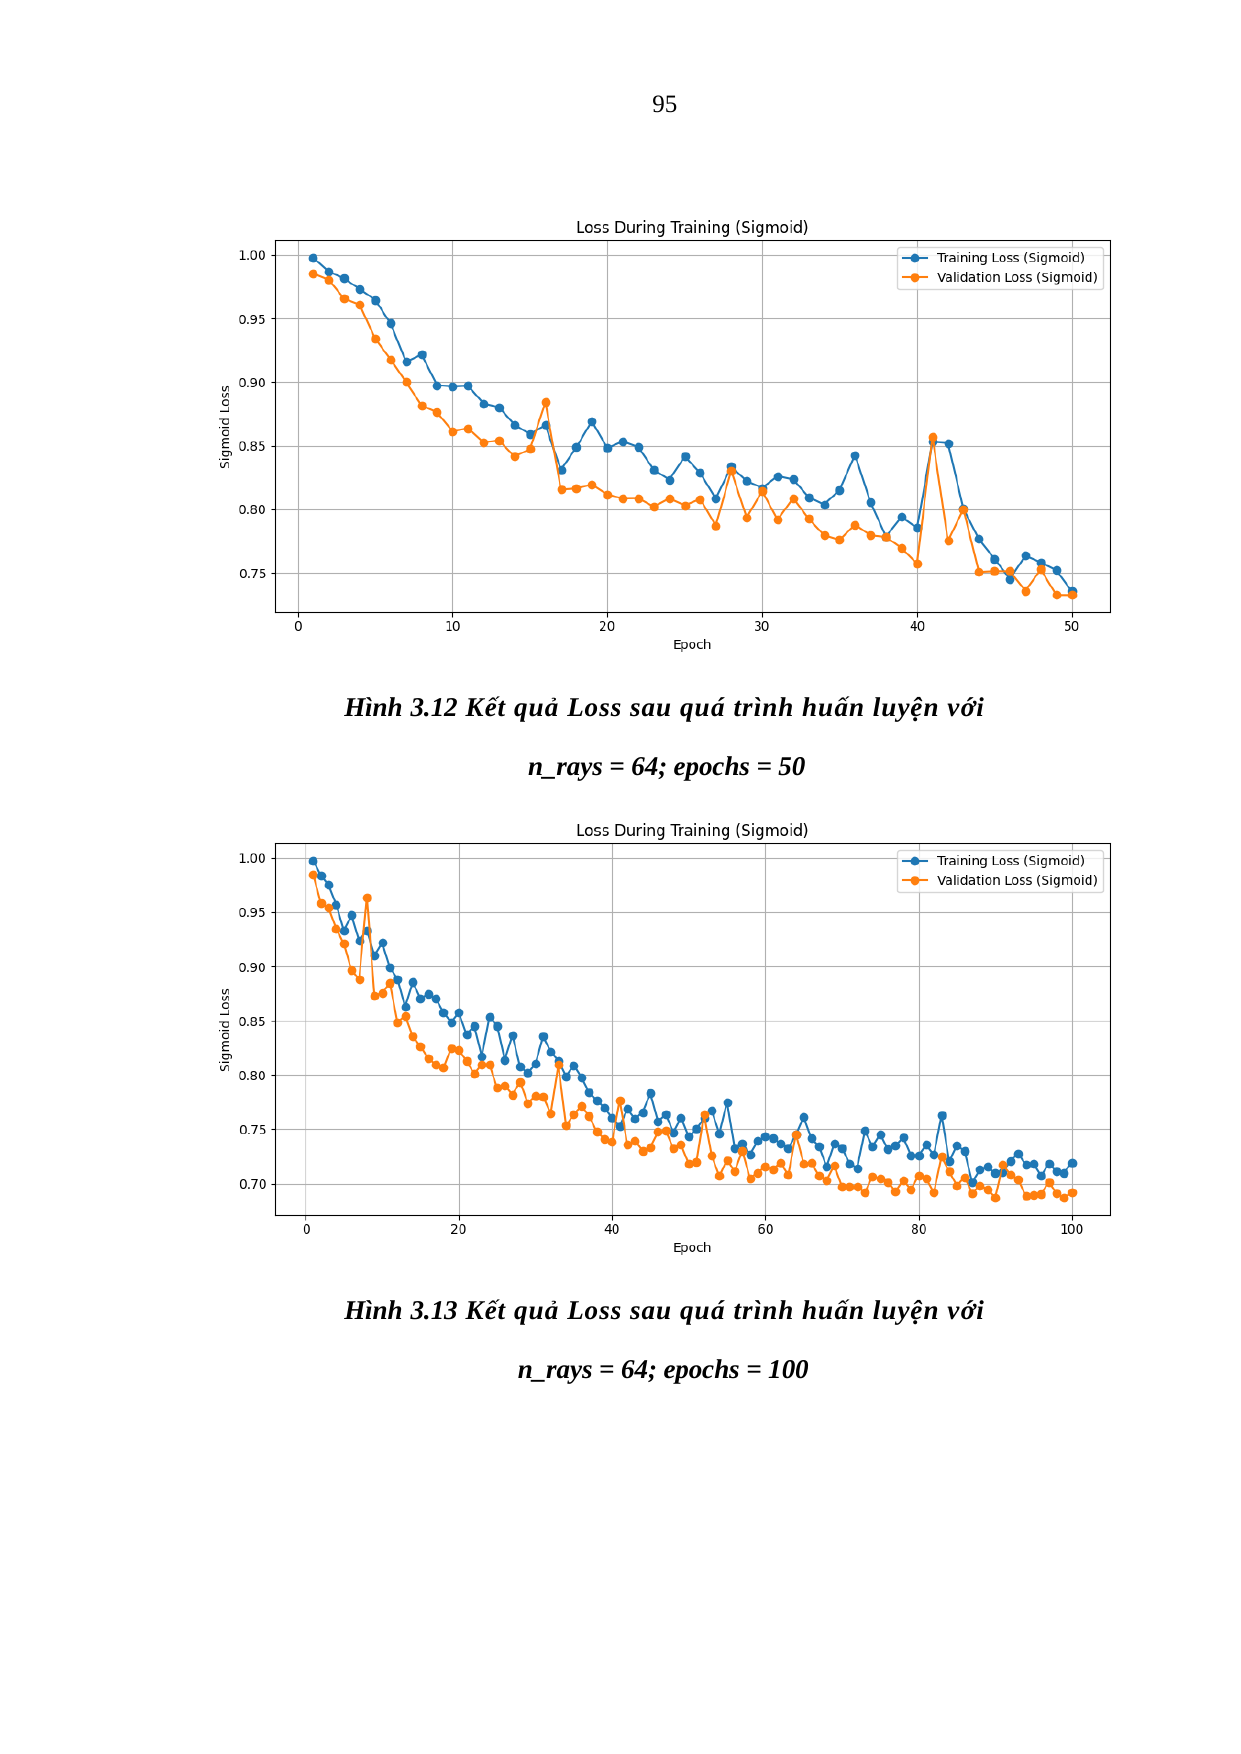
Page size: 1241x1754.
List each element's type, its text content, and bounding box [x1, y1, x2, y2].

text n_rays = 64; epochs = 50 [207, 751, 1122, 782]
picture [206, 809, 1123, 1268]
text n_rays = 64; epochs = 100 [207, 1353, 1122, 1384]
text Hình 3.12 Kết quả Loss sau quá trình huấn luyện với [207, 691, 1122, 722]
picture [206, 206, 1123, 665]
text Hình 3.13 Kết quả Loss sau quá trình huấn luyện với [207, 1294, 1122, 1325]
